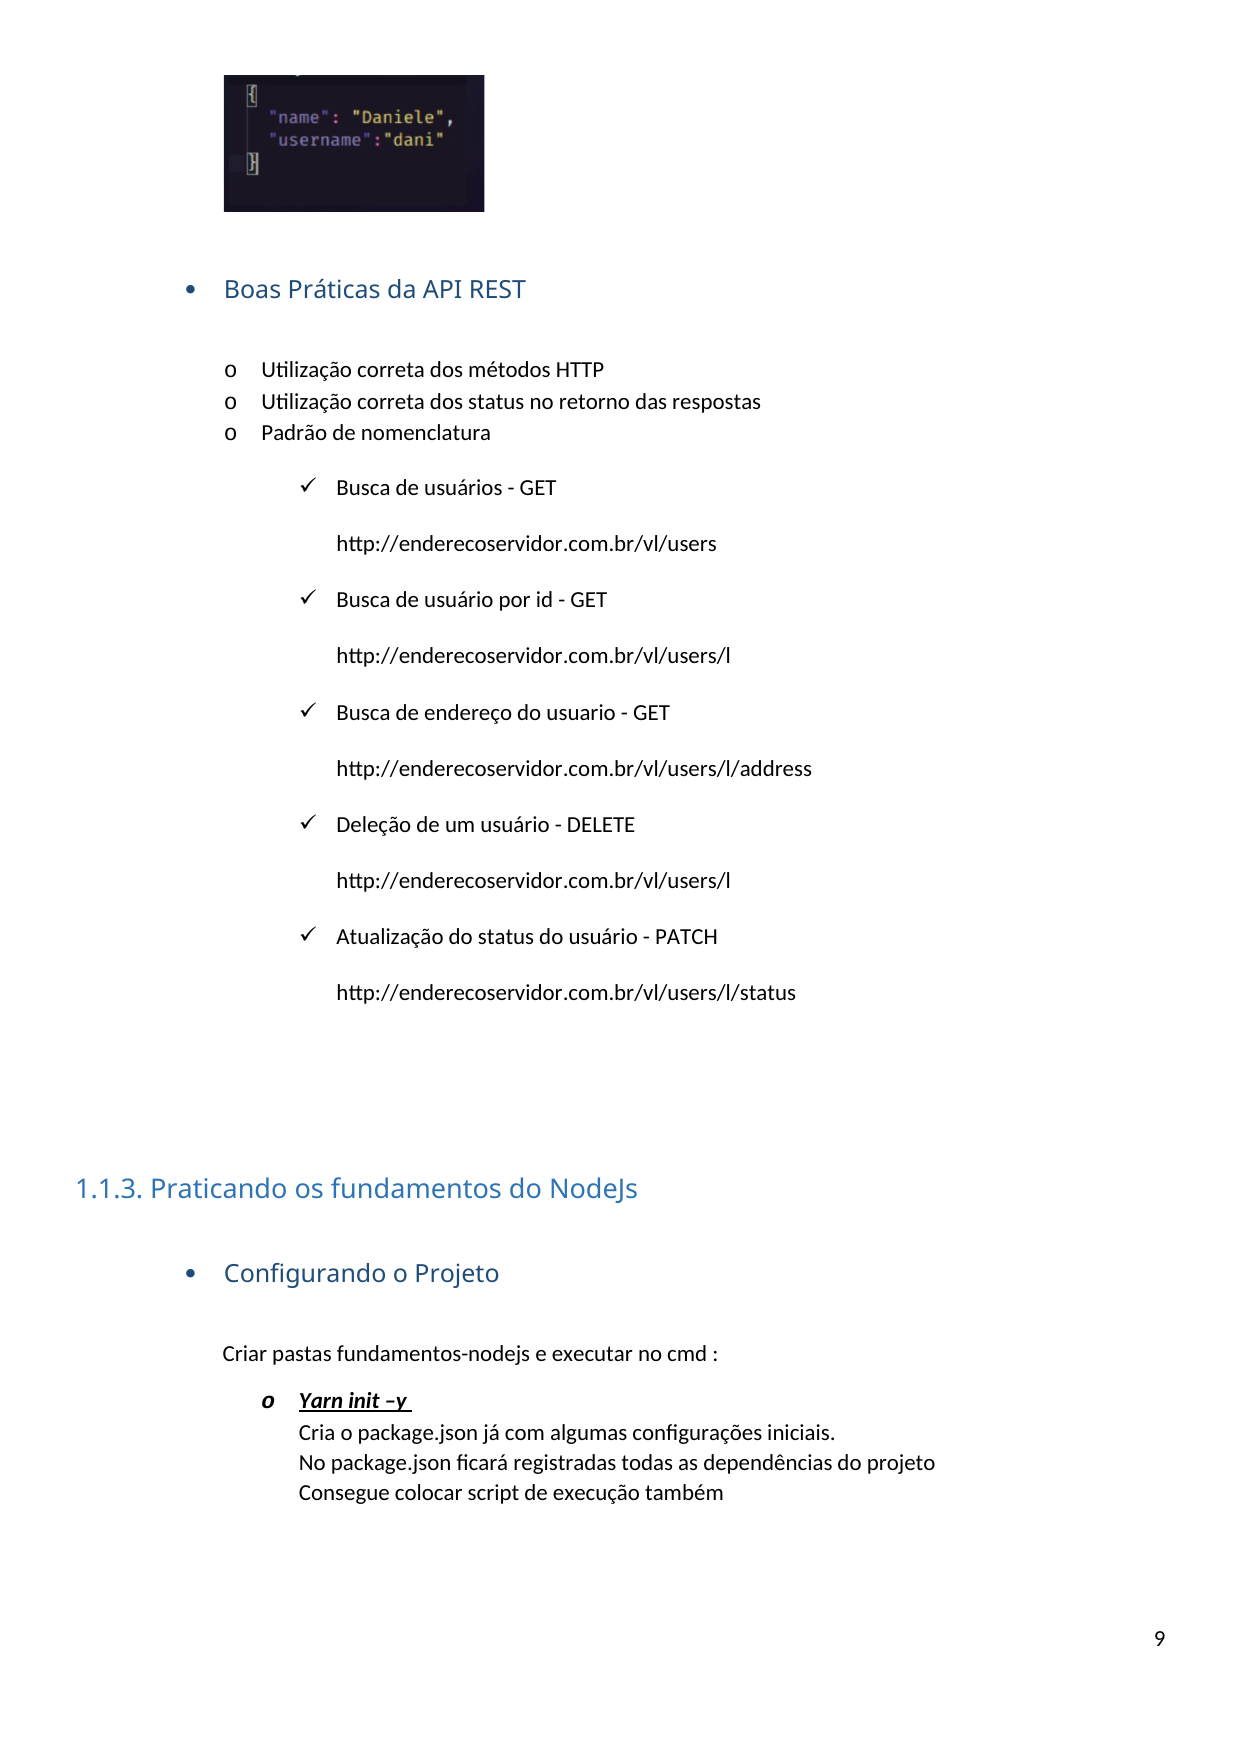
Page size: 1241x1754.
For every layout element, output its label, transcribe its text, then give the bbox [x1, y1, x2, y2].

list Utilização correta dos métodos HTTP [224, 356, 1165, 385]
list Padrão de nomenclatura [224, 418, 1165, 448]
text Criar pastas fundamentos-nodejs e executar no cmd : [222, 1339, 1165, 1367]
list http://enderecoservidor.com.br/vl/users/l [336, 642, 1165, 698]
list http://enderecoservidor.com.br/vl/users/l/address [336, 754, 1165, 810]
list Busca de usuários - GET [299, 473, 1165, 529]
list http://enderecoservidor.com.br/vl/users/l/status [336, 978, 1165, 1006]
picture [223, 75, 485, 212]
list Yarn init –y [261, 1386, 1165, 1415]
list http://enderecoservidor.com.br/vl/users [336, 529, 1165, 586]
list Atualização do status do usuário - PATCH [299, 922, 1165, 978]
subtitle Praticando os fundamentos do NodeJs [75, 1169, 1165, 1206]
list Busca de endereço do usuario - GET [299, 698, 1165, 754]
list Busca de usuário por id - GET [299, 586, 1165, 642]
list Consegue colocar script de execução também [299, 1478, 1165, 1506]
list Utilização correta dos status no retorno das respostas [224, 387, 1165, 416]
list No package.json ficará registradas todas as dependências do projeto [299, 1448, 1165, 1476]
list http://enderecoservidor.com.br/vl/users/l [336, 866, 1165, 922]
subtitle Boas Práticas da API REST [186, 272, 1165, 306]
list Cria o package.json já com algumas configurações iniciais. [299, 1418, 1165, 1446]
list Deleção de um usuário - DELETE [299, 810, 1165, 866]
subtitle Configurando o Projeto [186, 1256, 1165, 1290]
